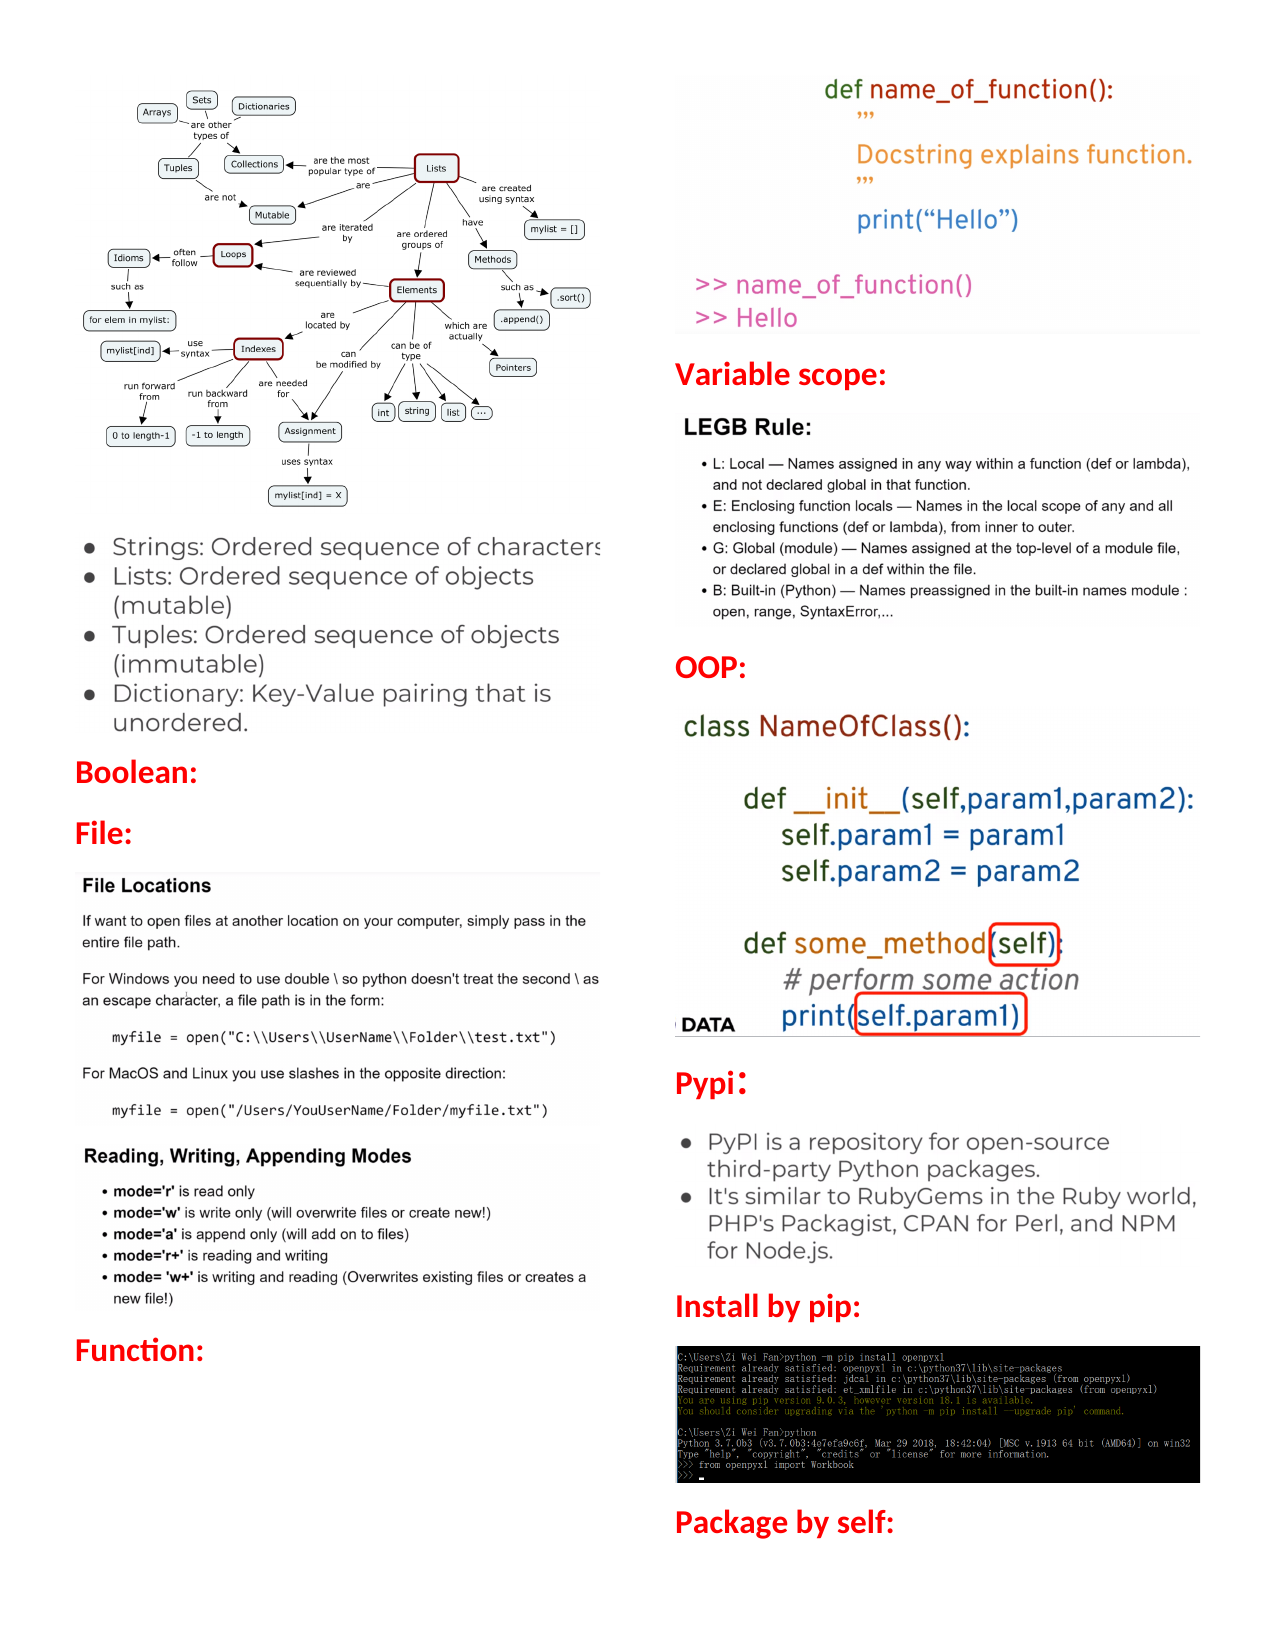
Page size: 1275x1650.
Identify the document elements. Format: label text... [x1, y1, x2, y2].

picture [675, 1124, 1200, 1267]
text OOP: [675, 646, 1200, 687]
picture [675, 706, 1200, 1037]
text Package by self: [675, 1501, 1200, 1542]
picture [75, 872, 600, 1126]
text Boolean: [75, 751, 600, 792]
text Variable scope: [675, 353, 1200, 393]
text Pypi： [675, 1056, 1200, 1104]
picture [675, 1346, 1200, 1483]
text Install by pip: [675, 1286, 1200, 1326]
text File: [75, 812, 600, 853]
picture [675, 413, 1200, 627]
picture [75, 532, 600, 733]
picture [675, 75, 1200, 334]
picture [75, 75, 600, 514]
text Function: [75, 1329, 600, 1370]
picture [75, 1144, 600, 1311]
